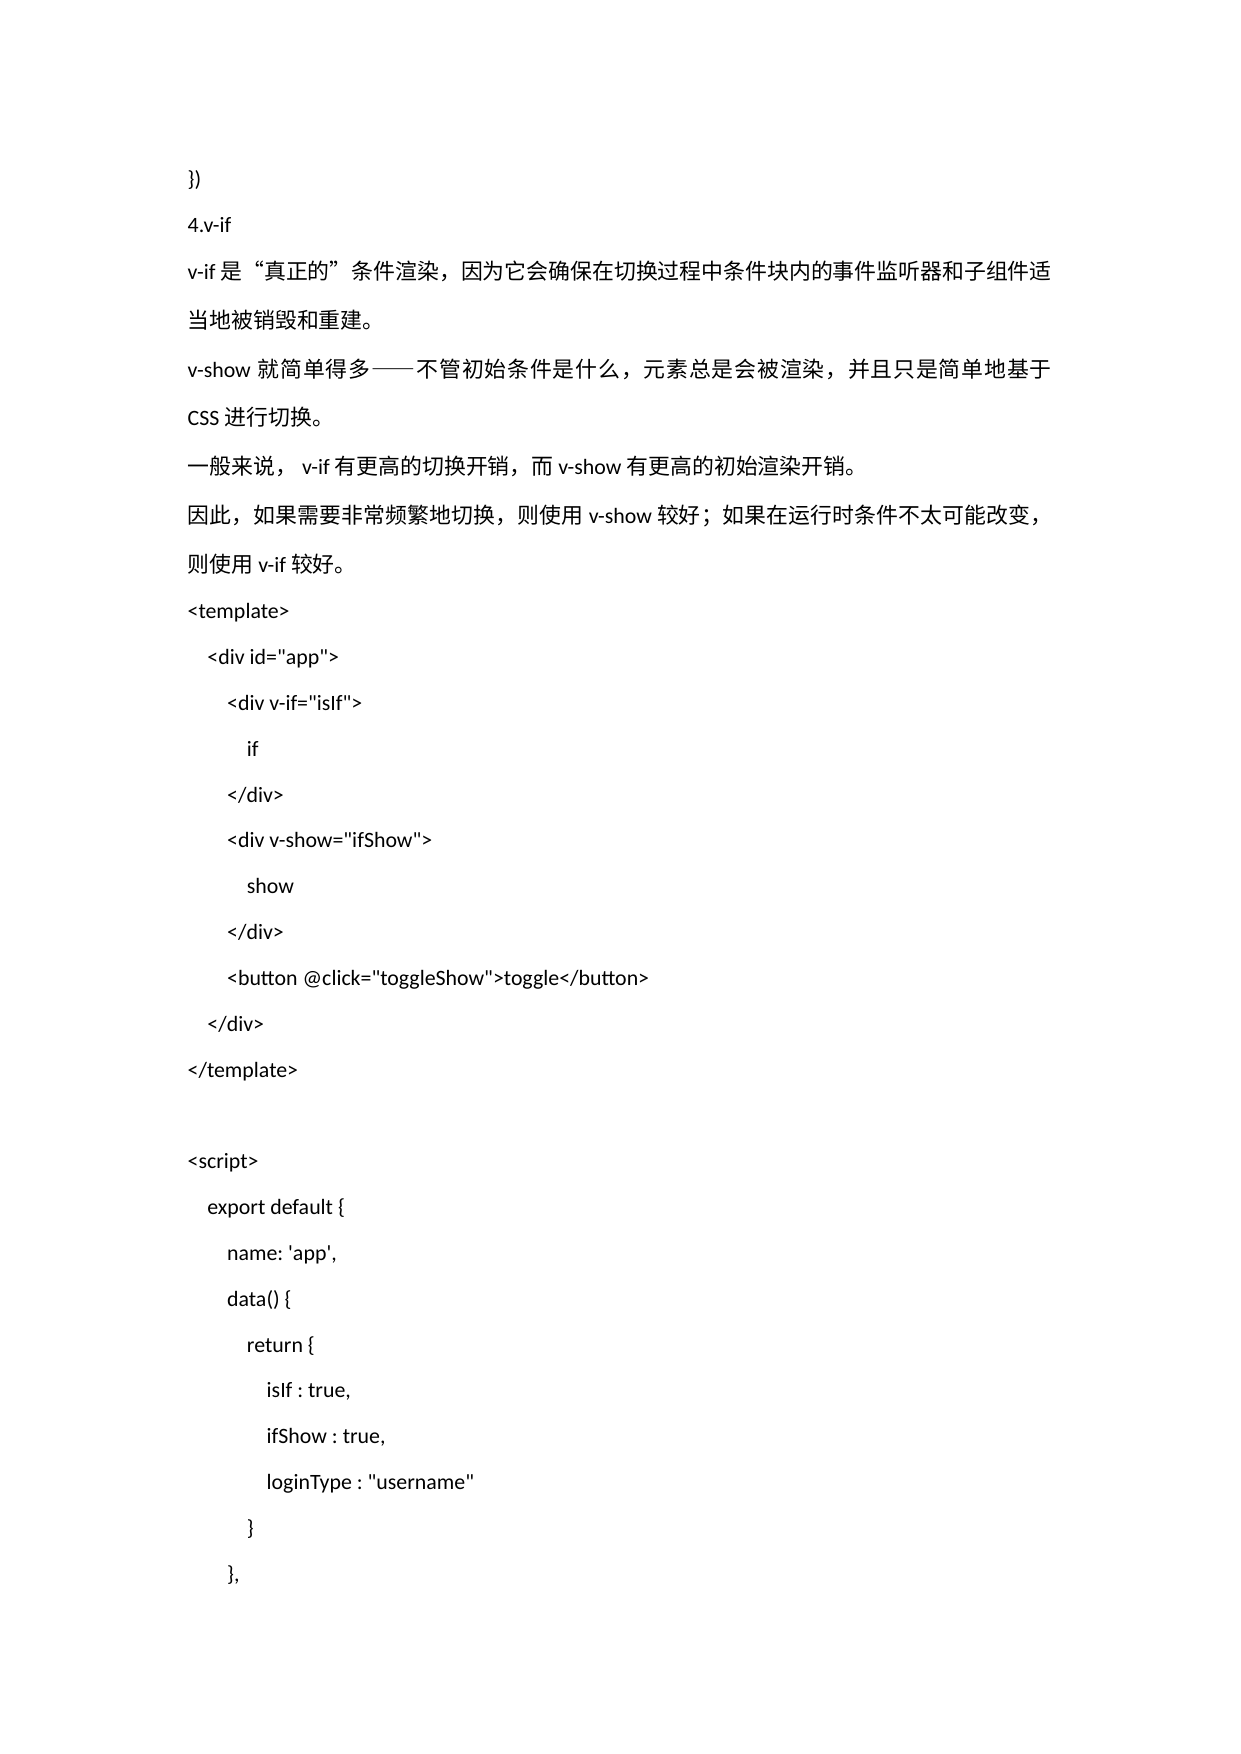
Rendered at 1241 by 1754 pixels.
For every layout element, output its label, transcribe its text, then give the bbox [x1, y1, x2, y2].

text ifShow : true, [187, 1419, 1053, 1452]
text }) [187, 162, 1053, 194]
text name: 'app', [187, 1236, 1053, 1269]
text loginType : "username" [187, 1465, 1053, 1498]
text export default { [187, 1190, 1053, 1223]
text </div> [187, 778, 1053, 810]
text if [187, 732, 1053, 764]
text show [187, 869, 1053, 902]
text <script> [187, 1144, 1053, 1177]
text <button @click="toggleShow">toggle</button> [187, 961, 1053, 994]
text <template> [187, 594, 1053, 627]
text return { [187, 1328, 1053, 1360]
text </div> [187, 915, 1053, 948]
text </template> [187, 1053, 1053, 1085]
text }, [187, 1557, 1053, 1589]
text <div v-show="ifShow"> [187, 824, 1053, 856]
text <div v-if="isIf"> [187, 686, 1053, 719]
text 4.v-if [187, 208, 1053, 240]
text v-if 是“真正的”条件渲染，因为它会确保在切换过程中条件块内的事件监听器和子组件适当地被销毁和重建。 v-show 就简单得多——不管初始条件是什么，元素总是会被渲染，并且只是简单地基于 CSS 进行切换。 一般来说， v-if 有更高的切换开销，而 v-show 有更高的初始渲染开销。 因此，如果需要非常频繁地切换，则使用 v-show 较好；如果在运行时条件不太可能改变，则使用 v-if 较好。 [187, 254, 1053, 579]
text </div> [187, 1007, 1053, 1039]
text } [187, 1511, 1053, 1544]
text <div id="app"> [187, 640, 1053, 673]
text isIf : true, [187, 1374, 1053, 1406]
text data() { [187, 1282, 1053, 1314]
